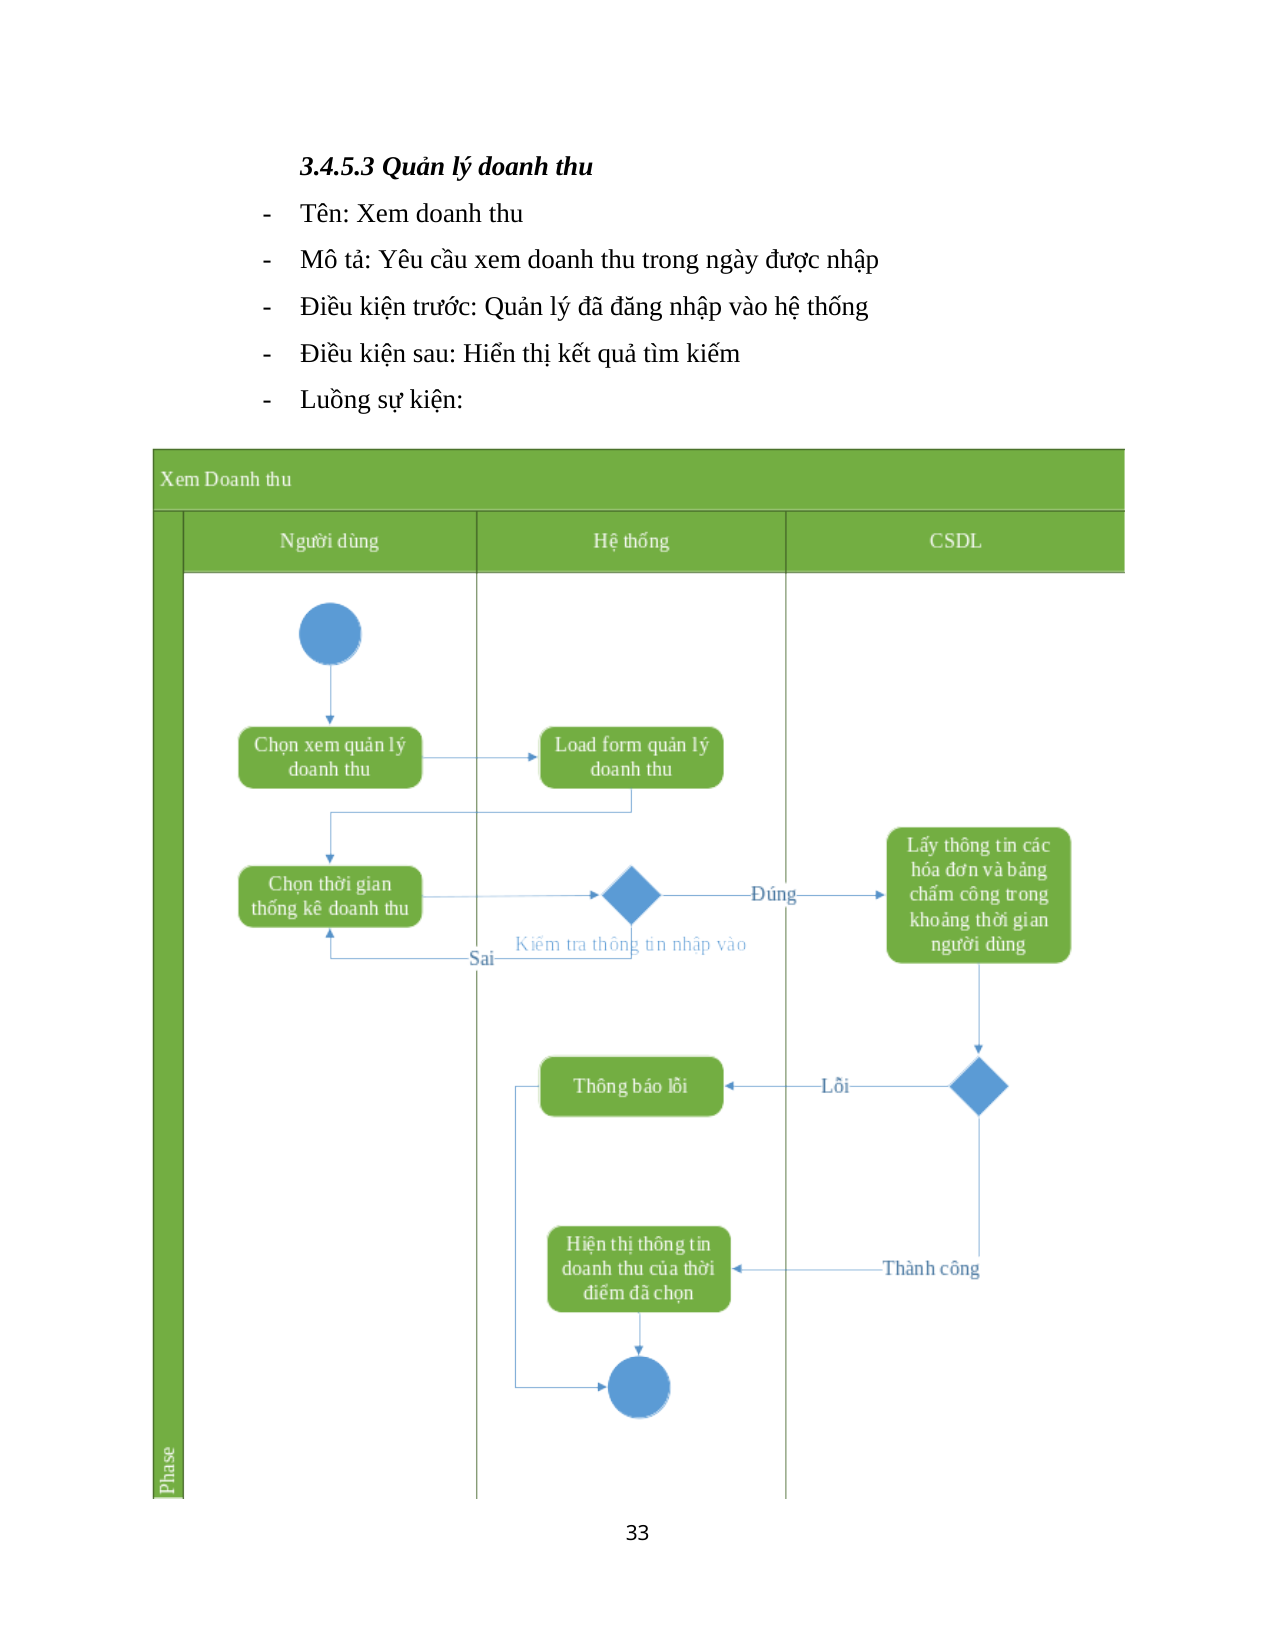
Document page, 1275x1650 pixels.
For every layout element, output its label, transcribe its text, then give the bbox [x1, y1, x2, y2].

list Tên: Xem doanh thu [262, 197, 1125, 228]
list Luồng sự kiện: [262, 383, 1125, 414]
list Điều kiện sau: Hiển thị kết quả tìm kiếm [262, 337, 1125, 368]
subtitle Quản lý doanh thu [300, 150, 1125, 181]
list Điều kiện trước: Quản lý đã đăng nhập vào hệ thống [262, 290, 1125, 321]
list Mô tả: Yêu cầu xem doanh thu trong ngày được nhập [262, 243, 1125, 274]
